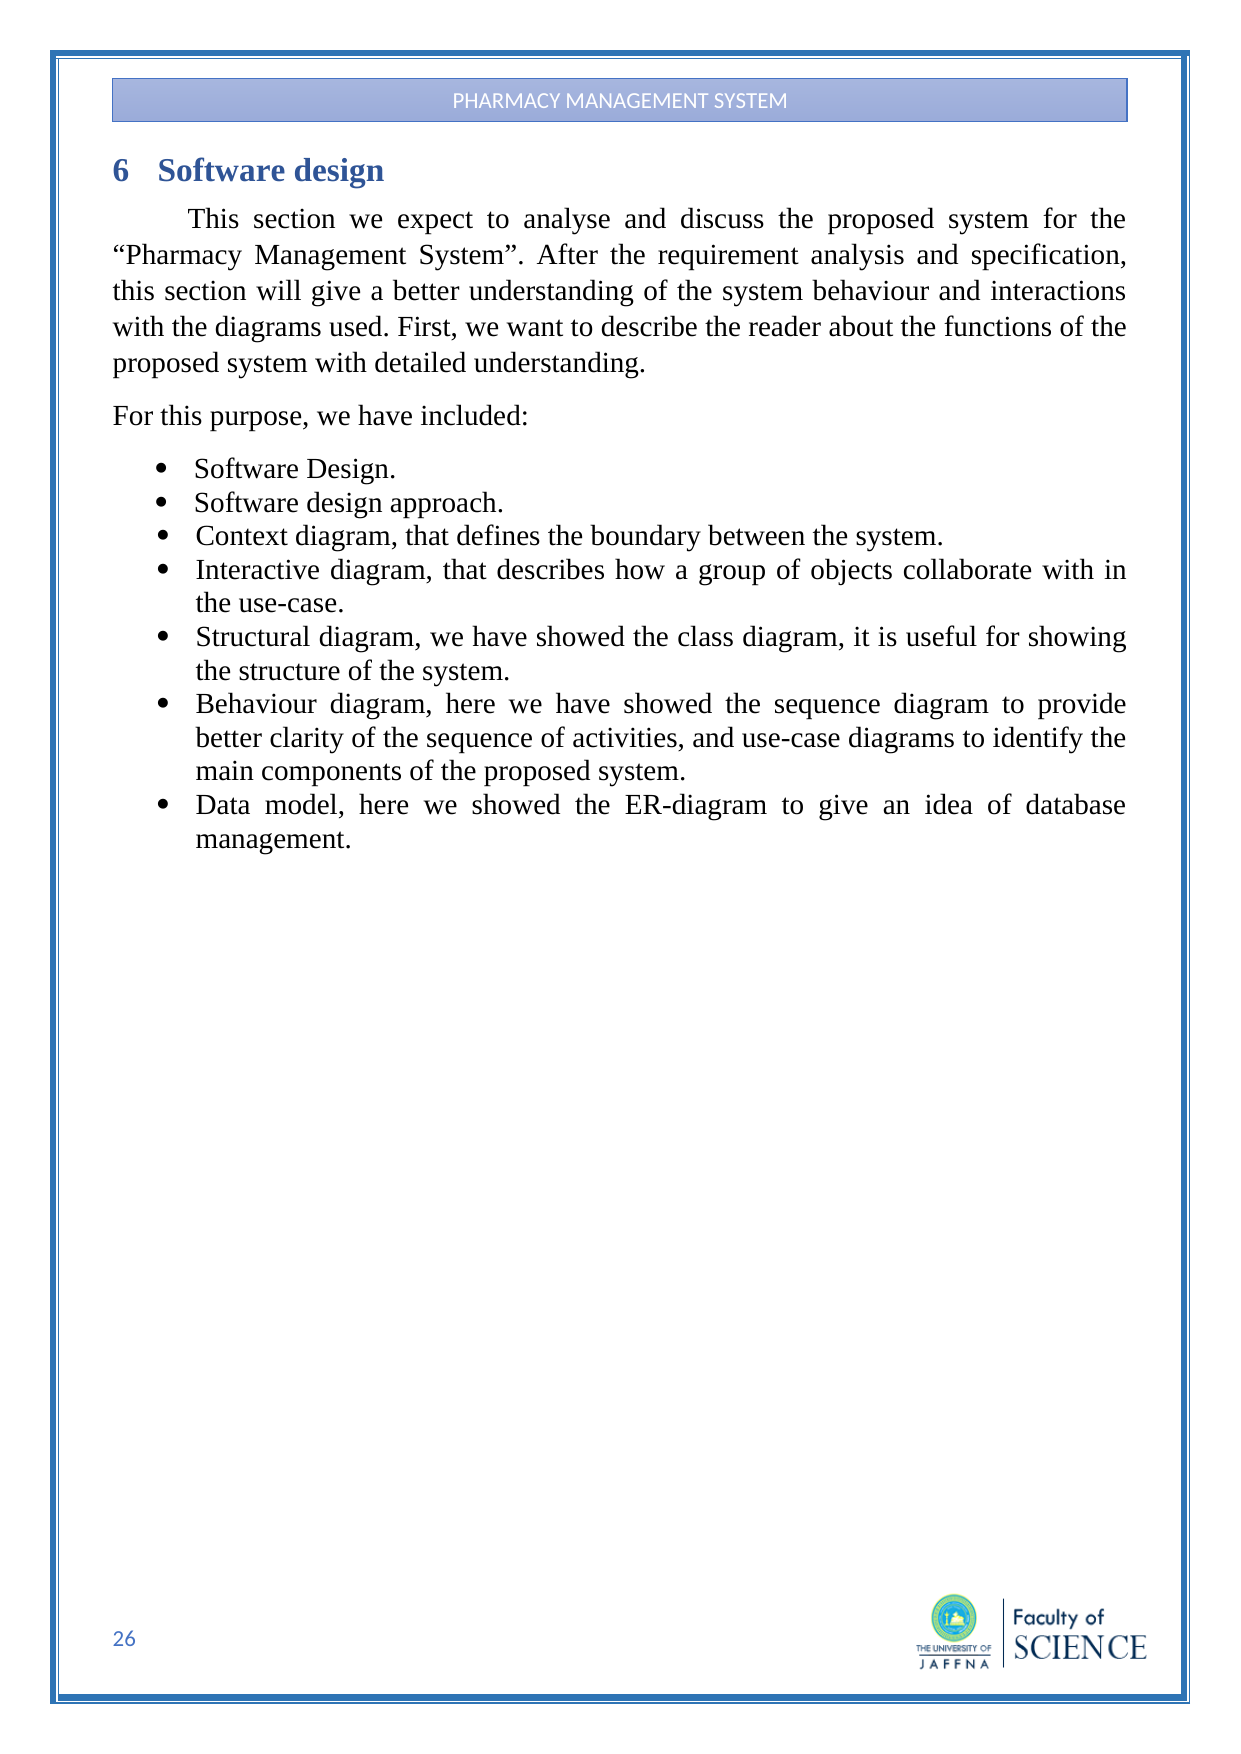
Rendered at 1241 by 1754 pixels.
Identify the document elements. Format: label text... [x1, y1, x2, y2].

picture [879, 1589, 1181, 1674]
list Behaviour diagram, here we have showed the sequence diagram to provide better clarity of the sequence of activities, and use-case diagrams to identify the main components of the proposed system. [158, 686, 1128, 787]
list Software Design. [156, 451, 1128, 485]
list Structural diagram, we have showed the class diagram, it is useful for showing the structure of the system. [158, 619, 1128, 686]
subtitle Software design [112, 150, 1128, 188]
text For this purpose, we have included: [112, 398, 1128, 432]
list Context diagram, that defines the boundary between the system. [158, 518, 1128, 552]
list Data model, here we showed the ER-diagram to give an idea of database management. [158, 787, 1128, 854]
list Interactive diagram, that describes how a group of objects collaborate with in the use-case. [158, 552, 1128, 619]
text This section we expect to analyse and discuss the proposed system for the “Pharmacy Management System”. After the requirement analysis and specification, this section will give a better understanding of the system behaviour and interactions with the diagrams used. First, we want to describe the reader about the functions of the proposed system with detailed understanding. [112, 201, 1128, 379]
list Software design approach. [156, 485, 1128, 518]
